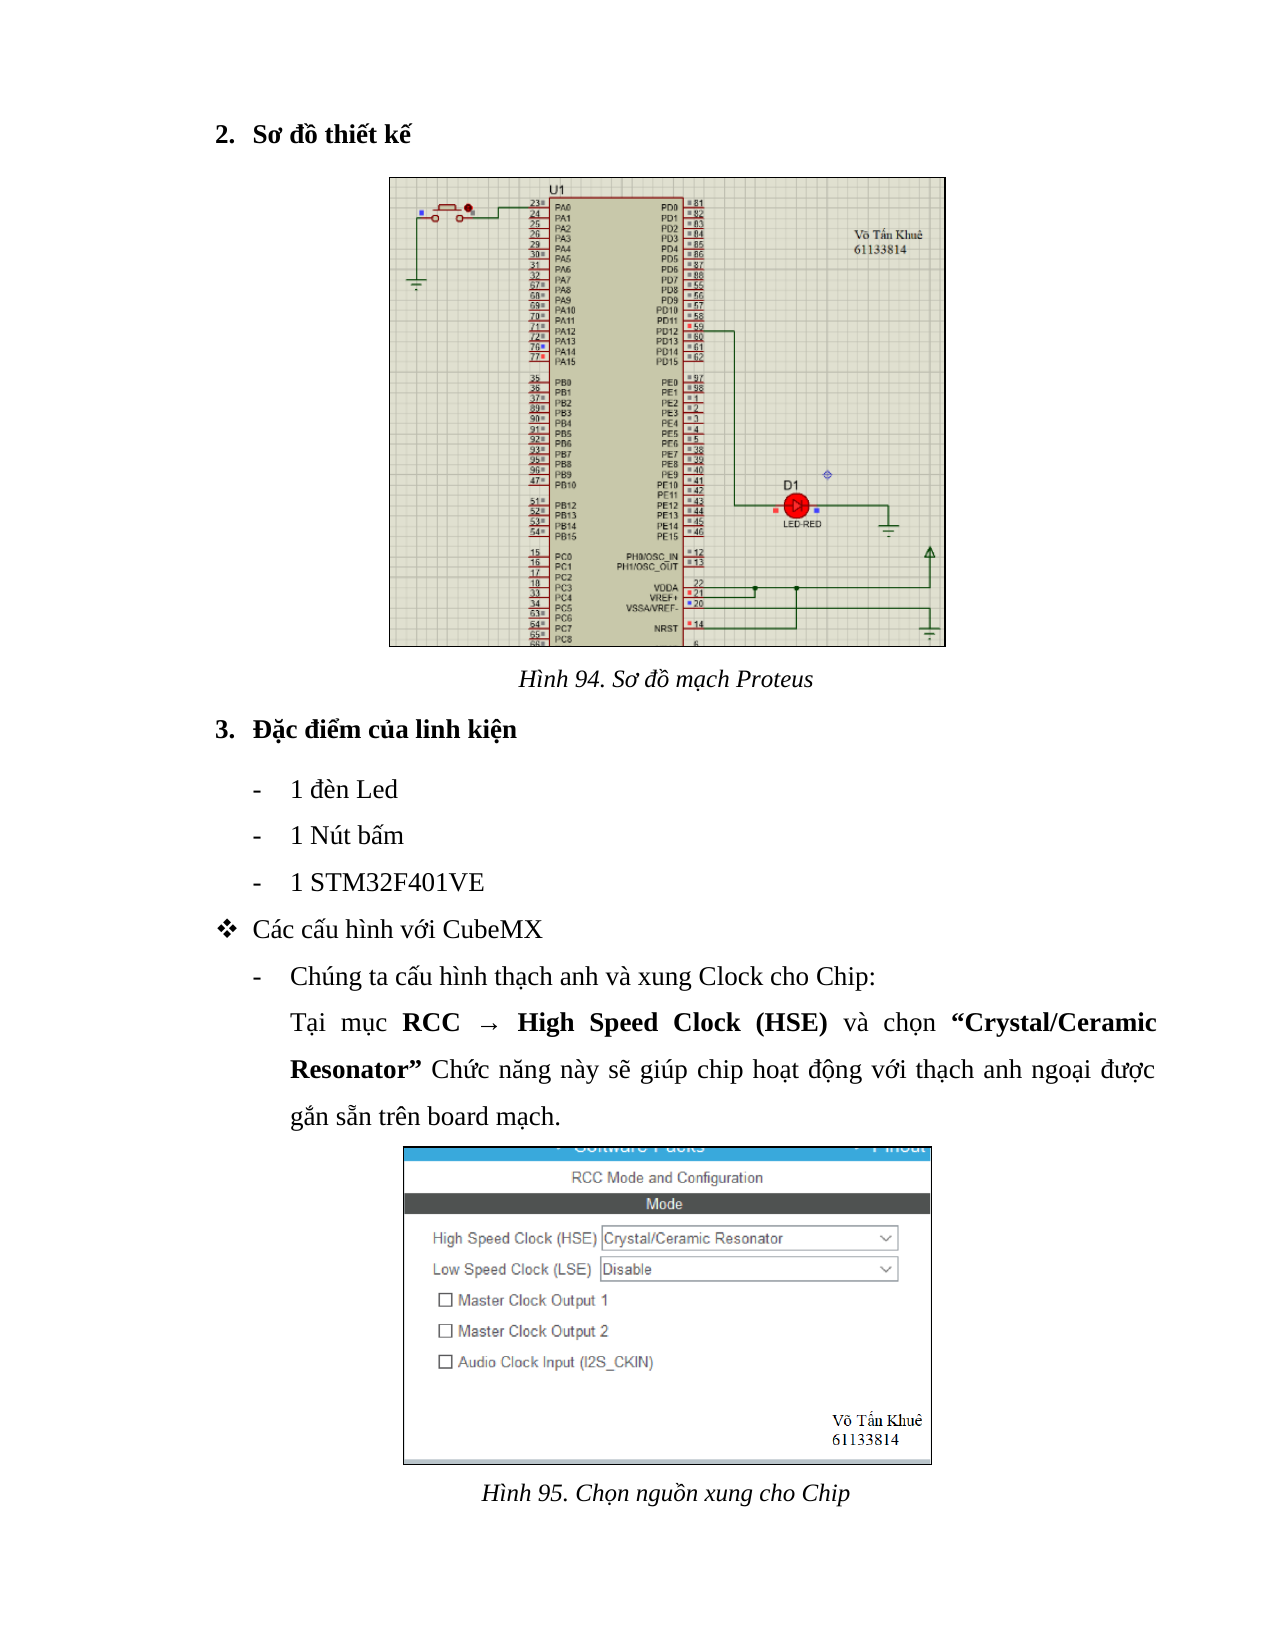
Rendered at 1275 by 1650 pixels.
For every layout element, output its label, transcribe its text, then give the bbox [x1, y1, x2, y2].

subtitle Sơ đồ thiết kế [215, 118, 1157, 149]
subtitle Đặc điểm của linh kiện [215, 714, 1157, 745]
text 1 Nút bấm [252, 819, 1157, 851]
text Hình 95. Chọn nguồn xung cho Chip [177, 1478, 1157, 1506]
text 1 đèn Led [252, 773, 1157, 804]
text Chúng ta cấu hình thạch anh và xung Clock cho Chip: [252, 960, 1157, 991]
picture [390, 178, 944, 646]
list Tại mục RCC → High Speed Clock (HSE) và chọn “Crystal/Ceramic Resonator” Chức năng này sẽ giúp chip hoạt động với thạch anh ngoại được gắn sẵn trên board mạch. [290, 1006, 1157, 1131]
text Hình 94. Sơ đồ mạch Proteus [177, 664, 1157, 693]
picture [404, 1148, 931, 1464]
text 1 STM32F401VE [252, 866, 1157, 897]
list Các cấu hình với CubeMX [215, 913, 1157, 944]
